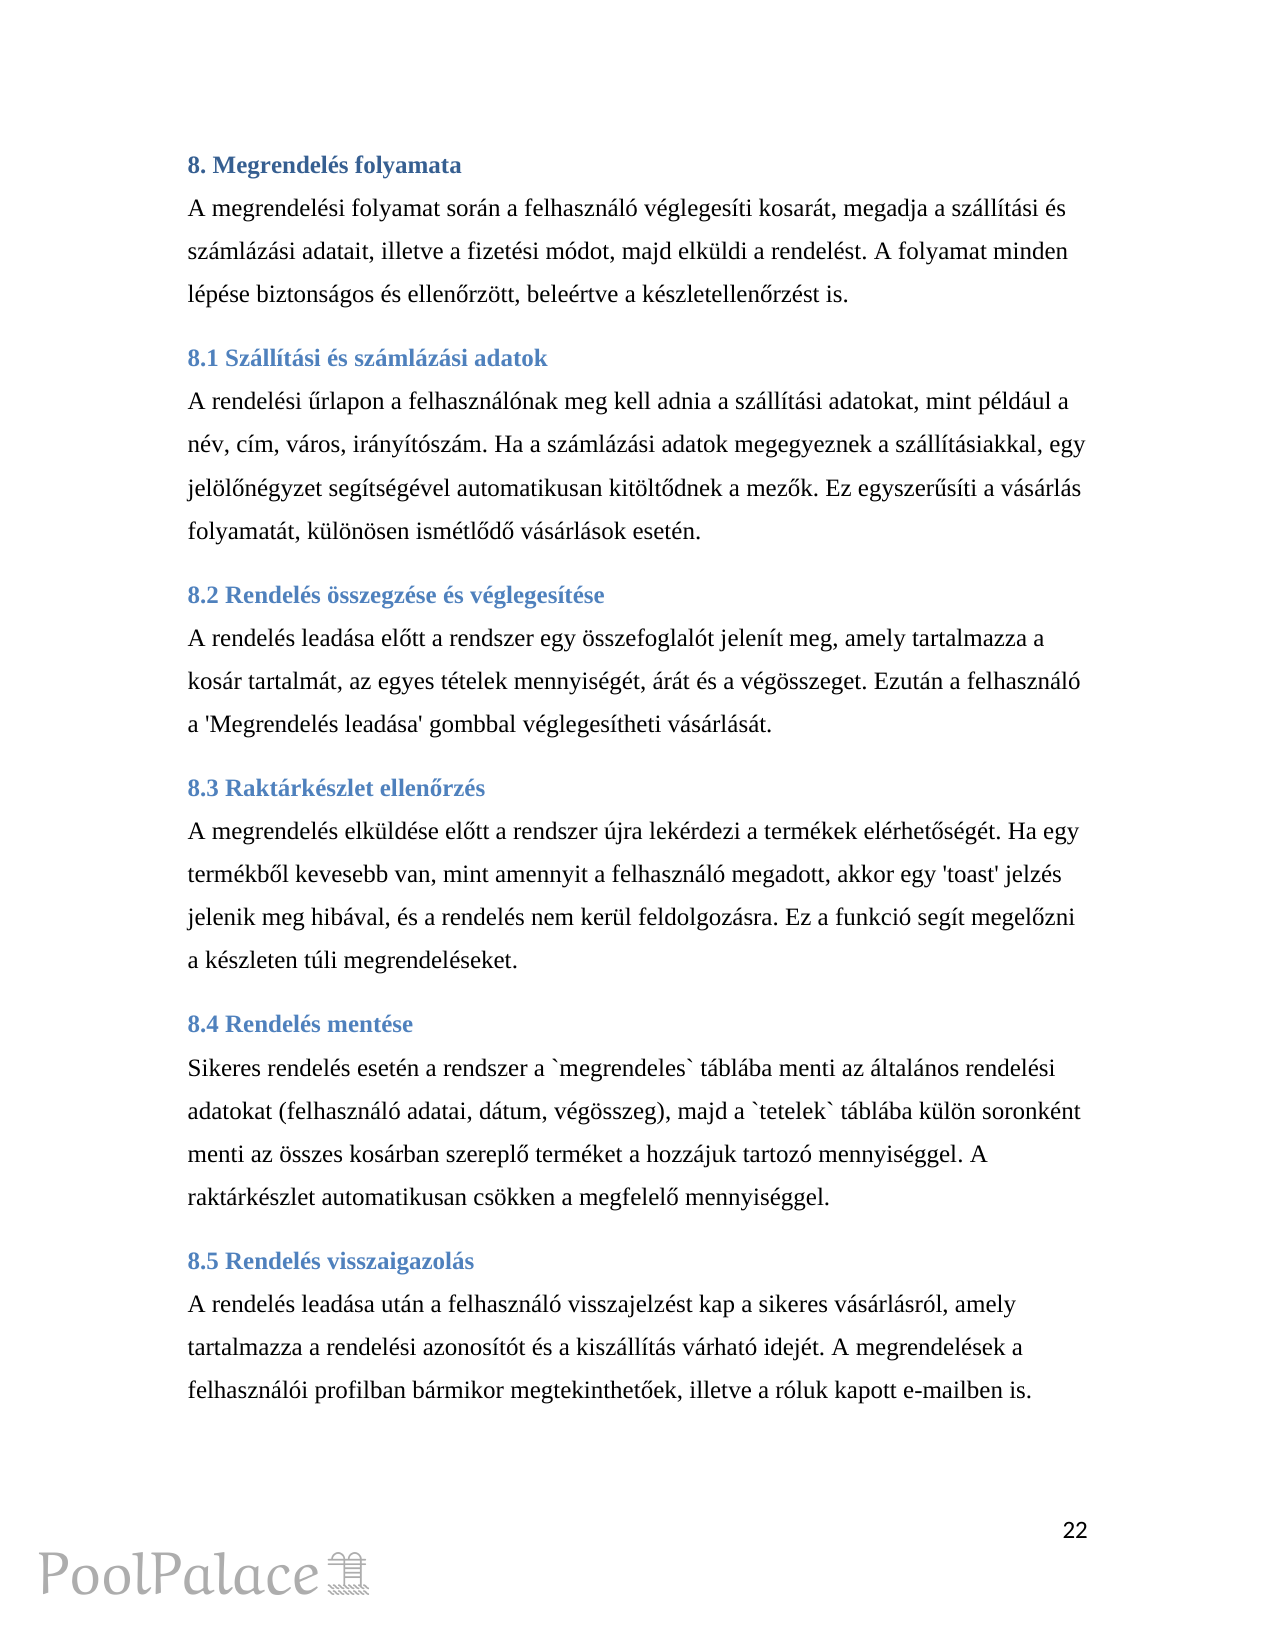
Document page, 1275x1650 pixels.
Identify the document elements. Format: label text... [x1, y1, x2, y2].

subtitle 8.4 Rendelés mentése [187, 1009, 1087, 1038]
text A megrendelési folyamat során a felhasználó véglegesíti kosarát, megadja a szállítási és számlázási adatait, illetve a fizetési módot, majd elküldi a rendelést. A folyamat minden lépése biztonságos és ellenőrzött, beleértve a készletellenőrzést is. [187, 193, 1087, 308]
text A rendelés leadása után a felhasználó visszajelzést kap a sikeres vásárlásról, amely tartalmazza a rendelési azonosítót és a kiszállítás várható idejét. A megrendelések a felhasználói profilban bármikor megtekinthetőek, illetve a róluk kapott e-mailben is. [187, 1289, 1087, 1404]
text A megrendelés elküldése előtt a rendszer újra lekérdezi a termékek elérhetőségét. Ha egy termékből kevesebb van, mint amennyit a felhasználó megadott, akkor egy 'toast' jelzés jelenik meg hibával, és a rendelés nem kerül feldolgozásra. Ez a funkció segít megelőzni a készleten túli megrendeléseket. [187, 816, 1087, 974]
subtitle 8.3 Raktárkészlet ellenőrzés [187, 773, 1087, 802]
subtitle 8. Megrendelés folyamata [187, 150, 1087, 179]
subtitle 8.1 Szállítási és számlázási adatok [187, 343, 1087, 372]
text A rendelési űrlapon a felhasználónak meg kell adnia a szállítási adatokat, mint például a név, cím, város, irányítószám. Ha a számlázási adatok megegyeznek a szállításiakkal, egy jelölőnégyzet segítségével automatikusan kitöltődnek a mezők. Ez egyszerűsíti a vásárlás folyamatát, különösen ismétlődő vásárlások esetén. [187, 386, 1087, 544]
text A rendelés leadása előtt a rendszer egy összefoglalót jelenít meg, amely tartalmazza a kosár tartalmát, az egyes tételek mennyiségét, árát és a végösszeget. Ezután a felhasználó a 'Megrendelés leadása' gombbal véglegesítheti vásárlását. [187, 623, 1087, 738]
text Sikeres rendelés esetén a rendszer a `megrendeles` táblába menti az általános rendelési adatokat (felhasználó adatai, dátum, végösszeg), majd a `tetelek` táblába külön soronként menti az összes kosárban szereplő terméket a hozzájuk tartozó mennyiséggel. A raktárkészlet automatikusan csökken a megfelelő mennyiséggel. [187, 1053, 1087, 1211]
subtitle 8.2 Rendelés összegzése és véglegesítése [187, 580, 1087, 608]
subtitle 8.5 Rendelés visszaigazolás [187, 1246, 1087, 1275]
picture [38, 1552, 370, 1595]
